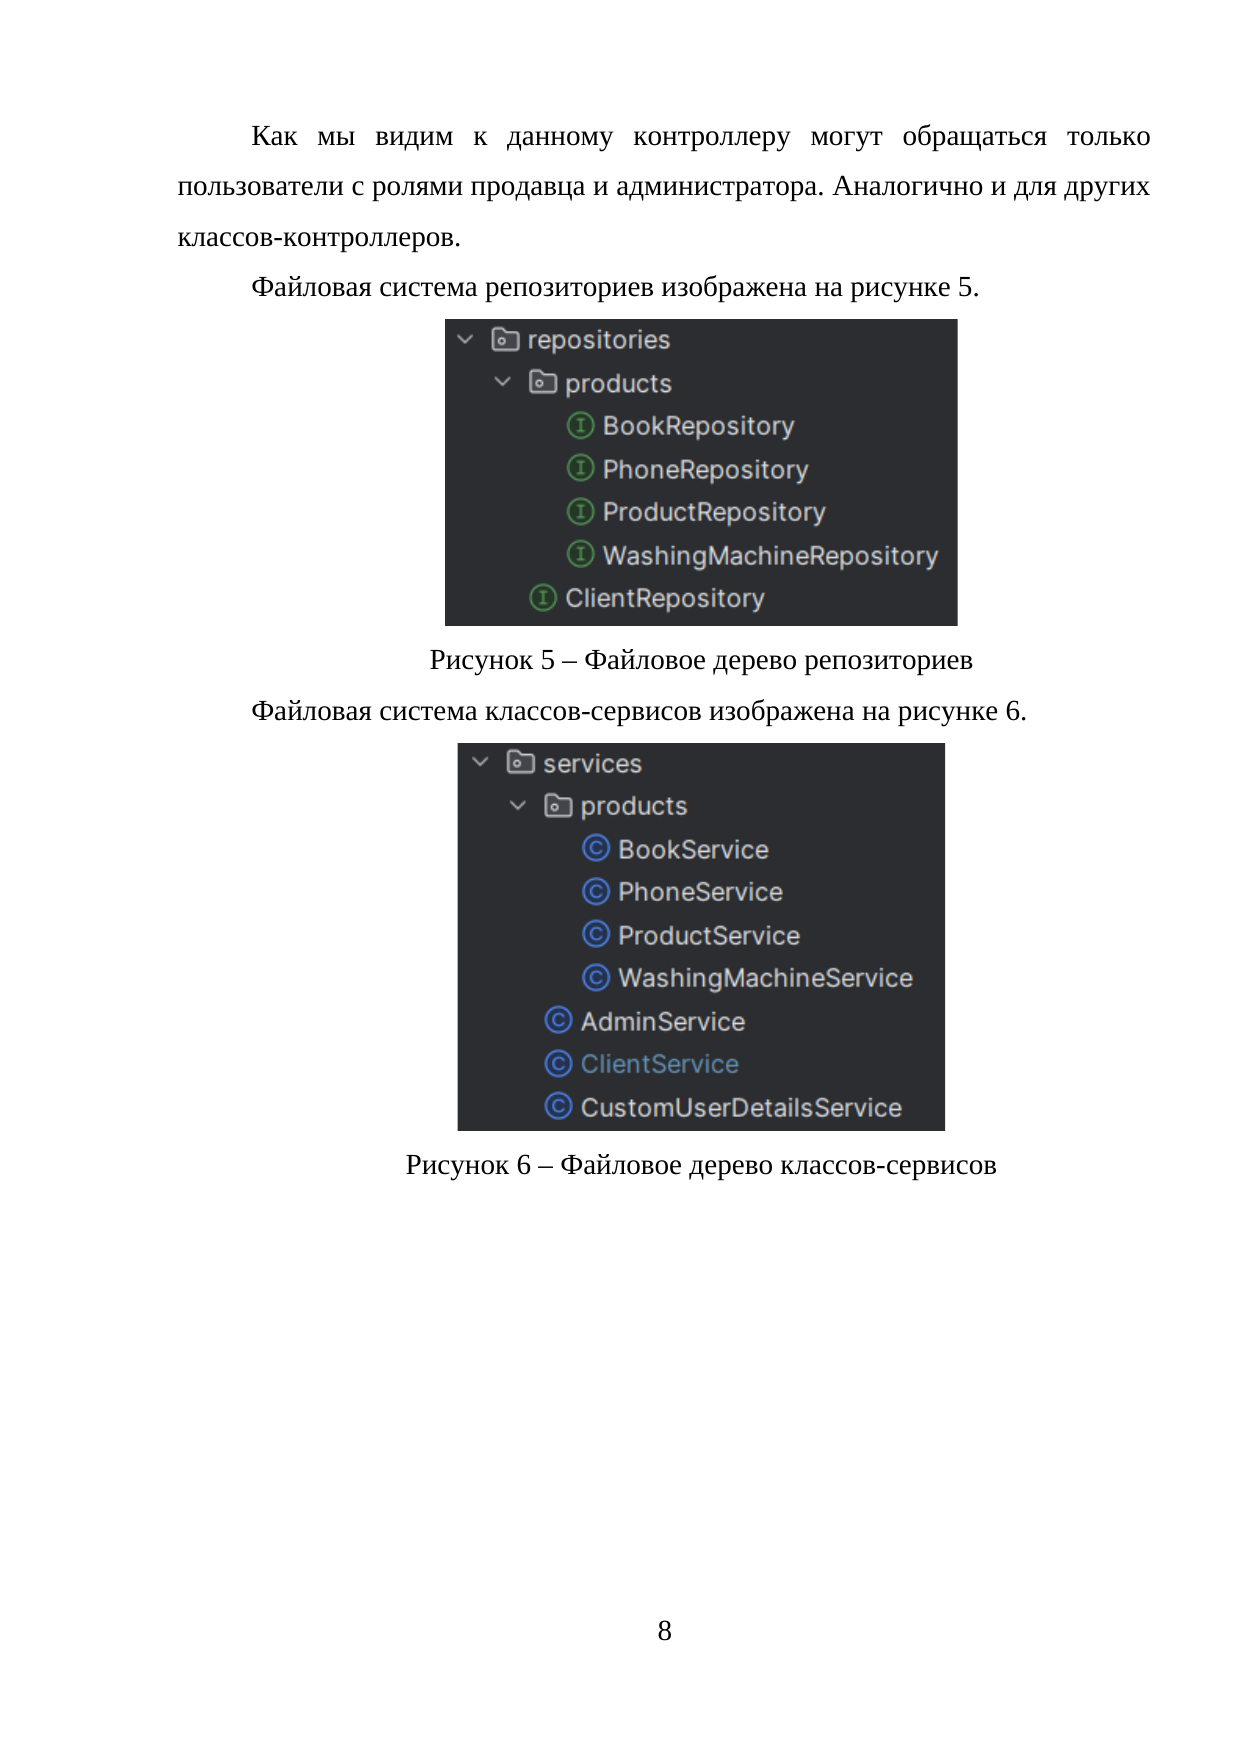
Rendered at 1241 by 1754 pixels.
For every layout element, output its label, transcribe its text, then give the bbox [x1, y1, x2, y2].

text Как мы видим к данному контроллеру могут обращаться только пользователи с ролями продавца и администратора. Аналогично и для других классов-контроллеров. [177, 118, 1152, 252]
text Файловая система классов-сервисов изображена на рисунке 6. [177, 693, 1152, 726]
text Рисунок 6 – Файловое дерево классов-сервисов [177, 1147, 1152, 1181]
picture [445, 319, 958, 626]
picture [457, 743, 946, 1131]
text Файловая система репозиториев изображена на рисунке 5. [177, 269, 1152, 303]
text Рисунок 5 – Файловое дерево репозиториев [177, 642, 1152, 676]
